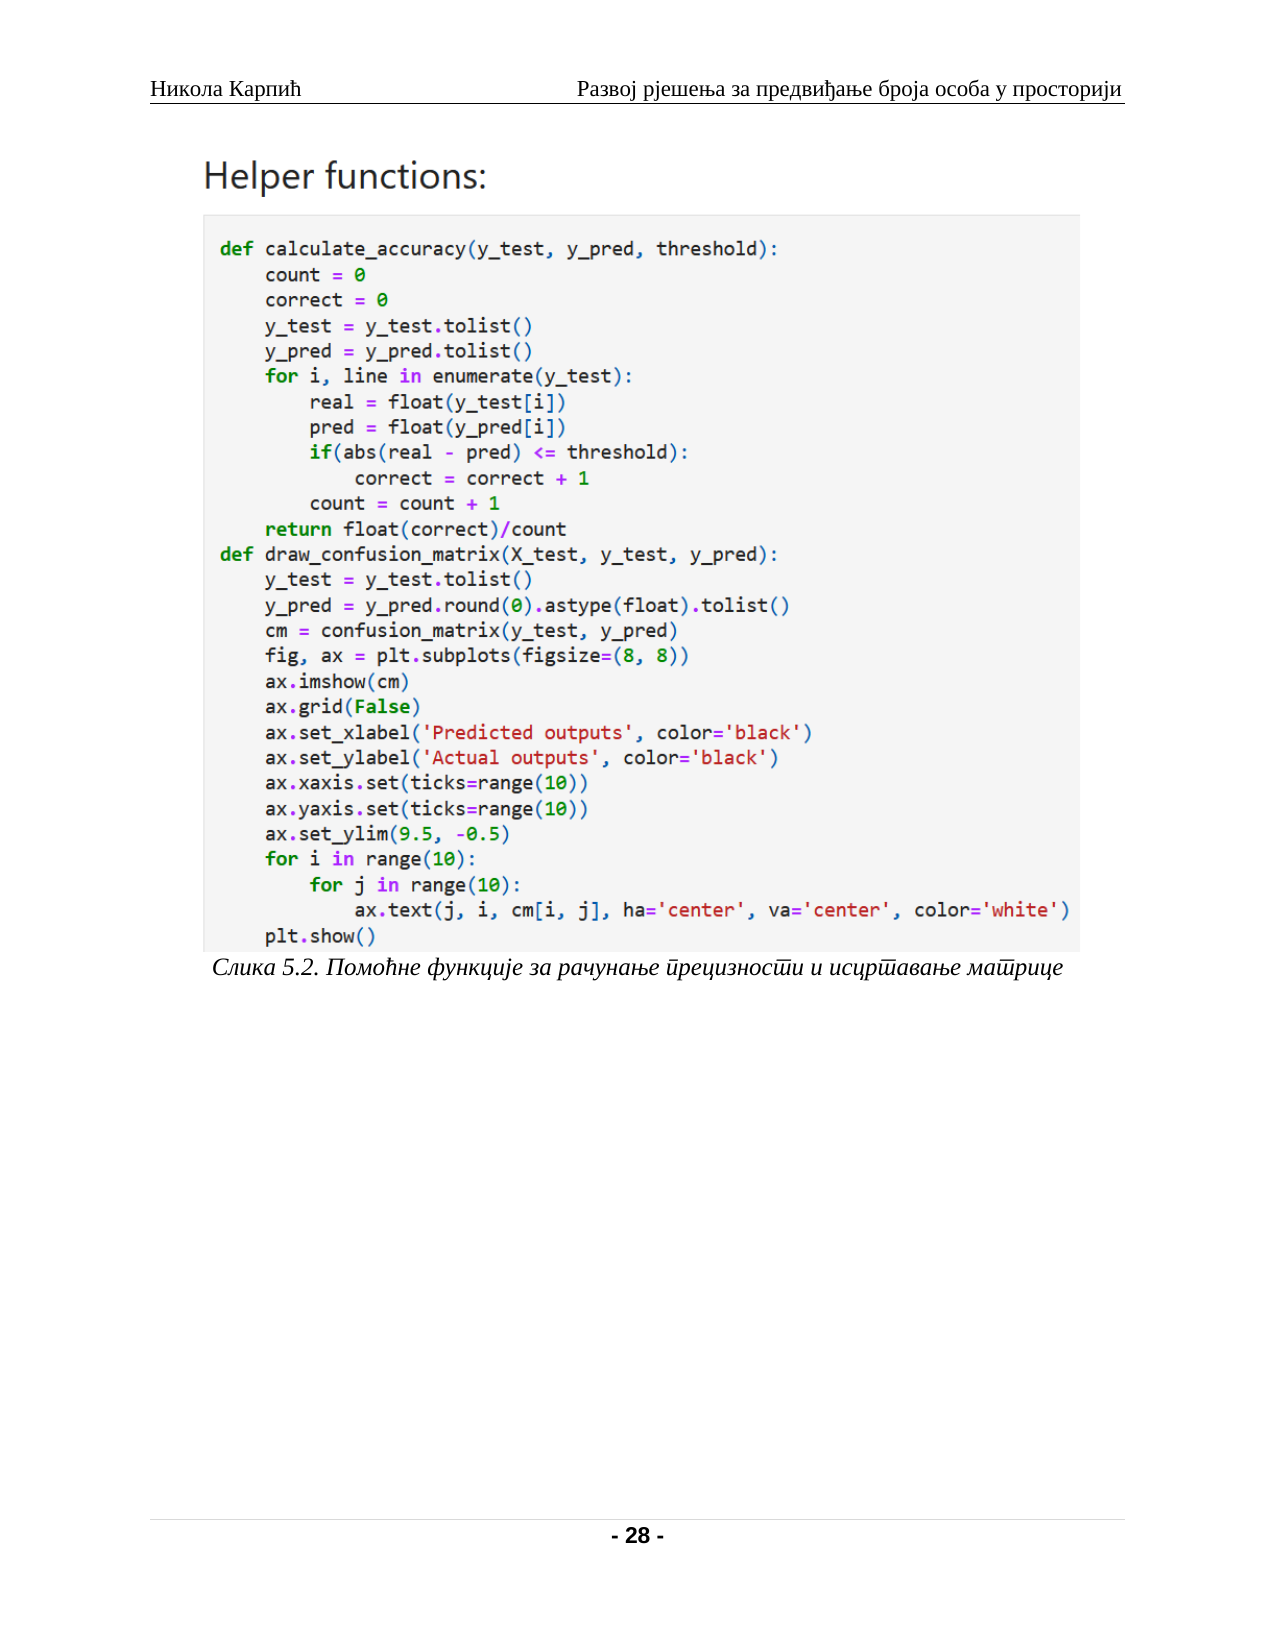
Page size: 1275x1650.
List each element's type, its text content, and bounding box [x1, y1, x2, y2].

picture [194, 150, 1081, 952]
text Слика 5.2. Помоћне функције за рачунање прецизности и исцртавање матрице [150, 952, 1125, 981]
